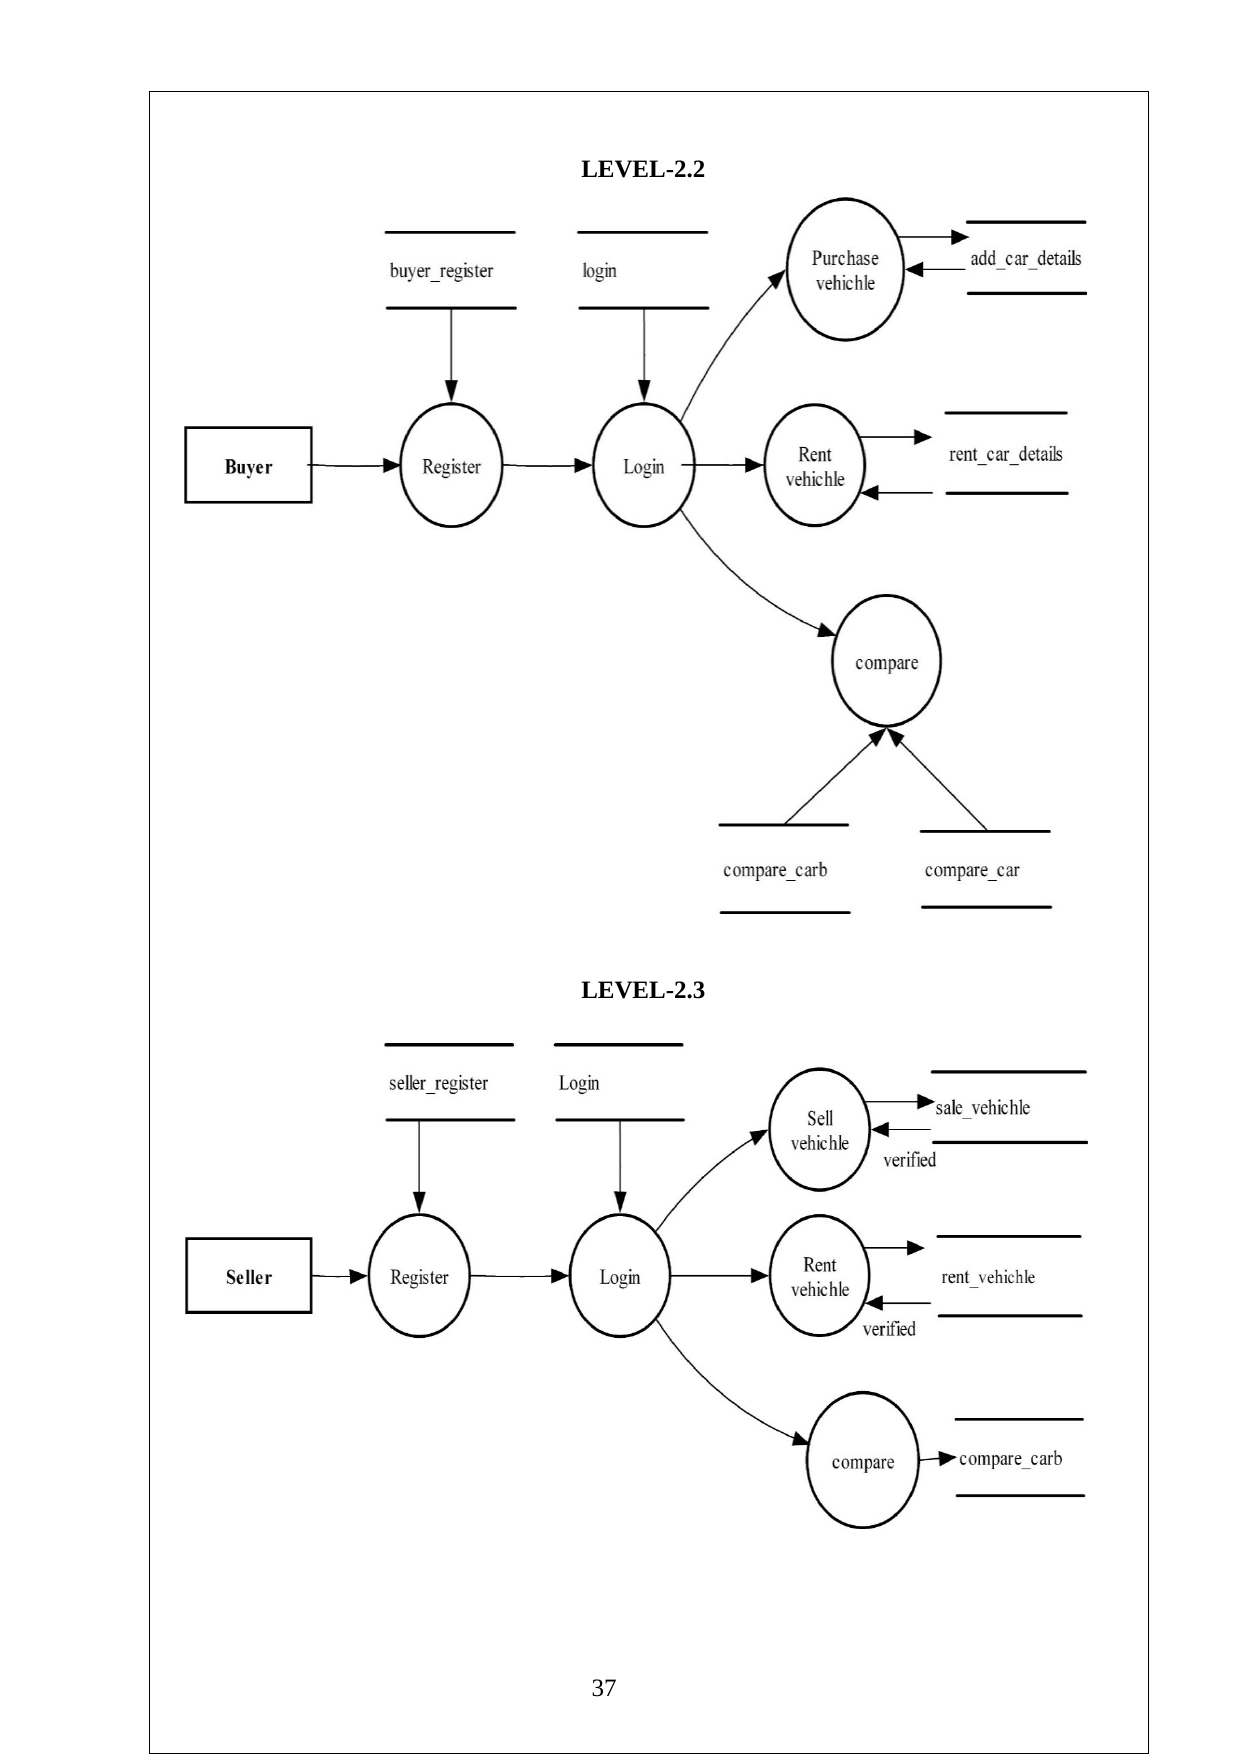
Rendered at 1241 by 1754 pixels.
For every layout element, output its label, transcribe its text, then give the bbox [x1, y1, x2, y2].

subtitle LEVEL-2.3 [184, 975, 1102, 1004]
subtitle LEVEL-2.2 [184, 154, 1102, 183]
picture [184, 197, 1087, 914]
picture [185, 1043, 1088, 1529]
